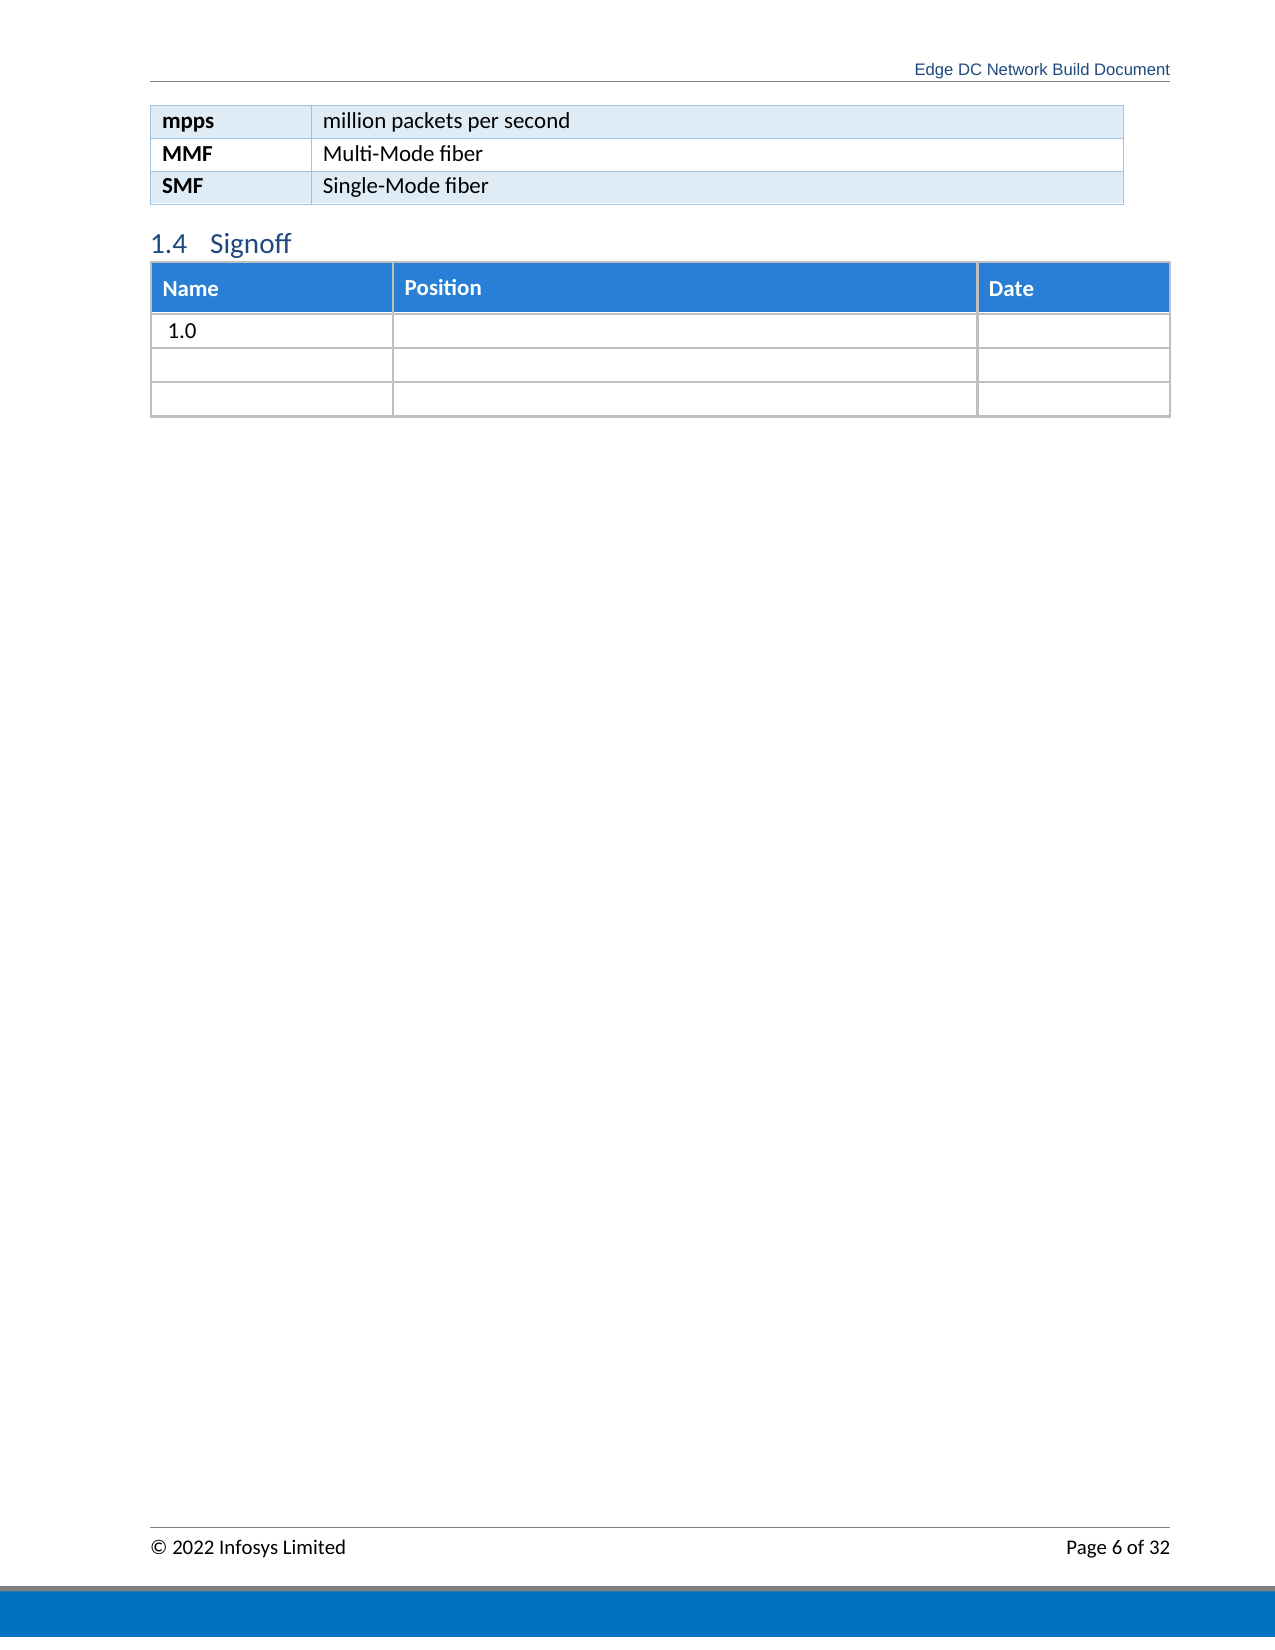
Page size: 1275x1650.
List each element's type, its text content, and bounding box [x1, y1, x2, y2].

table_cell [152, 383, 392, 415]
table_header Name [152, 263, 392, 312]
table_cell [394, 383, 976, 415]
table_cell [152, 349, 392, 381]
table_cell [979, 383, 1169, 415]
table_cell Multi-Mode fiber [312, 139, 1123, 171]
table_header Date [979, 263, 1169, 312]
table_cell MMF [151, 139, 311, 171]
table_header Position [394, 263, 976, 312]
table_cell mpps [151, 106, 311, 138]
table_cell [979, 315, 1169, 347]
table_cell SMF [151, 172, 311, 203]
table_cell [979, 349, 1169, 381]
table_cell Single-Mode fiber [312, 172, 1123, 203]
table_cell million packets per second [312, 106, 1123, 138]
table_cell [394, 349, 976, 381]
subtitle Signoff [150, 225, 1170, 261]
table_cell [394, 315, 976, 347]
table_cell 1.0 [152, 315, 392, 347]
